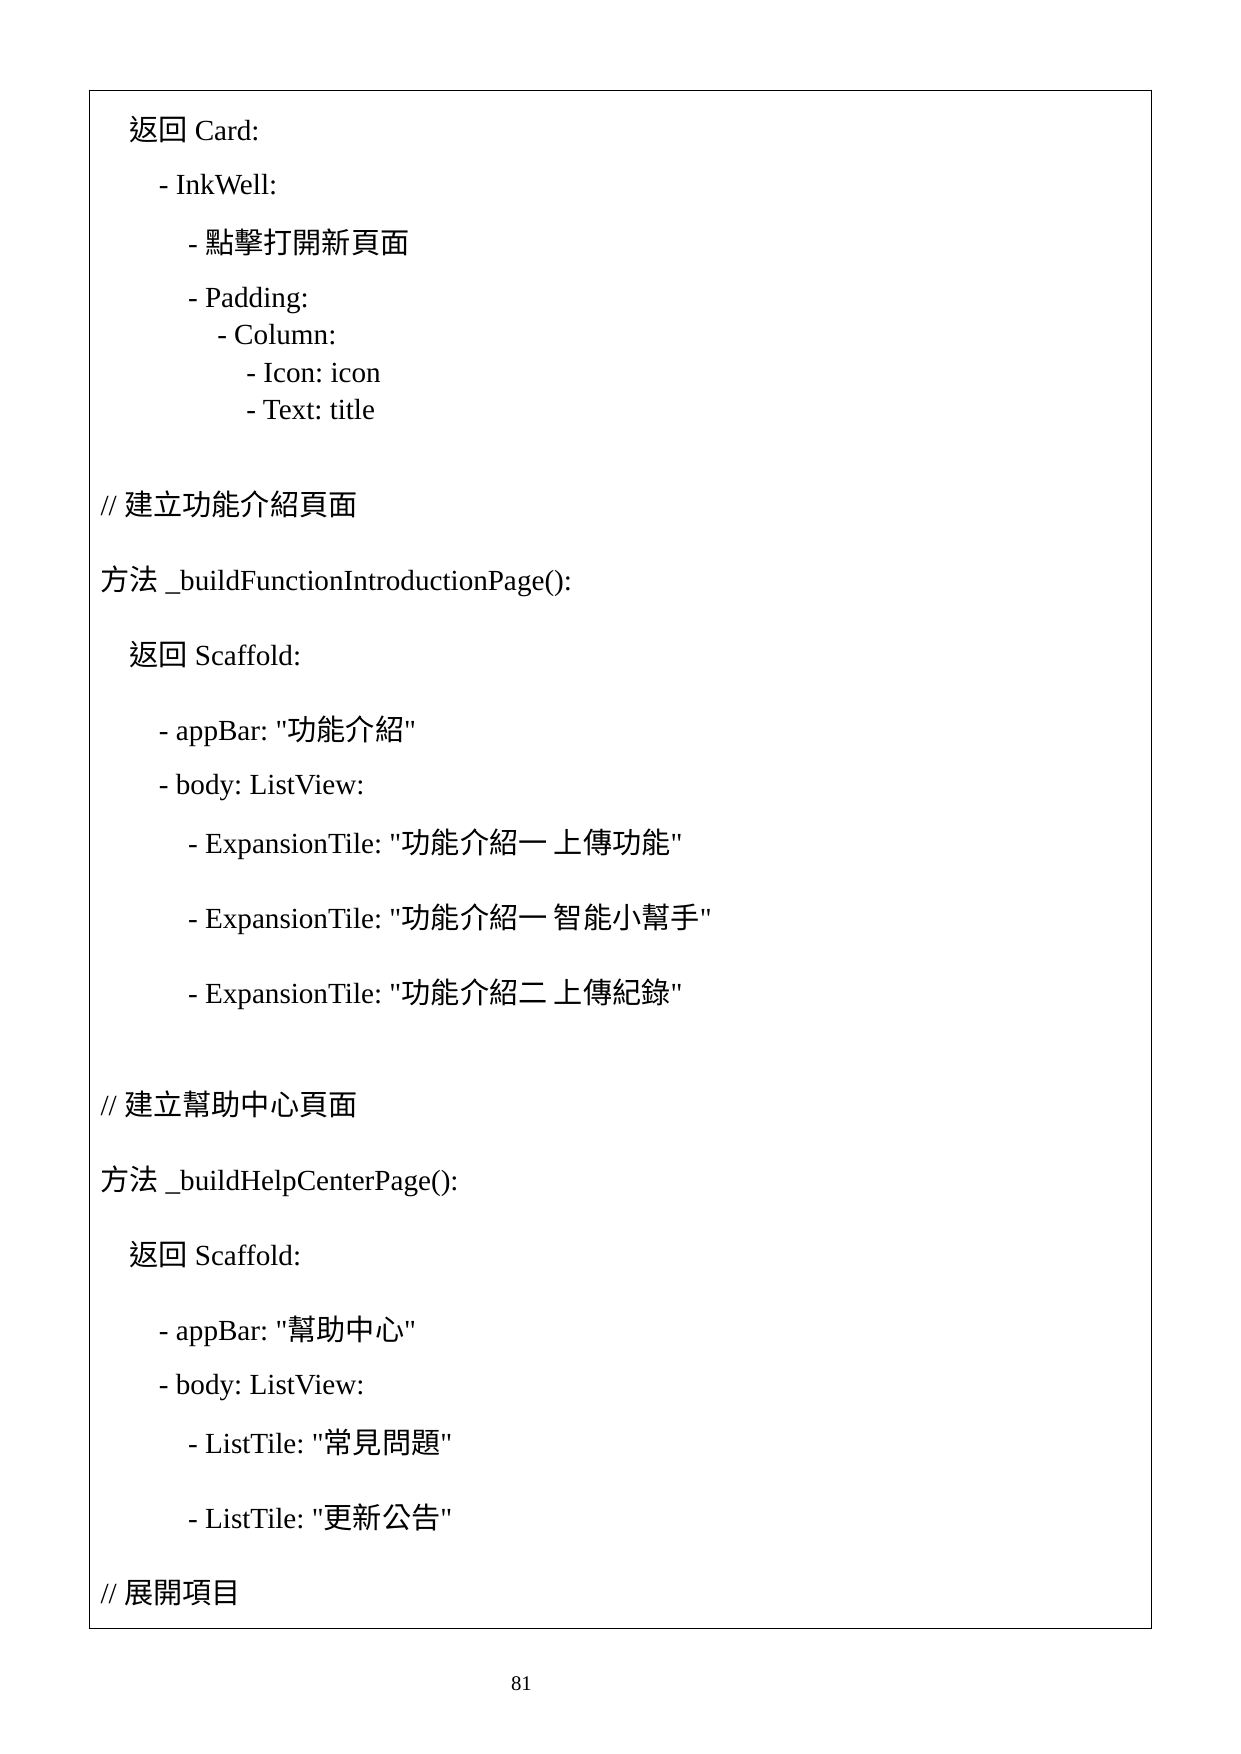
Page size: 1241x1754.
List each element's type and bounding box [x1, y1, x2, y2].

table_cell [90, 91, 1151, 1628]
